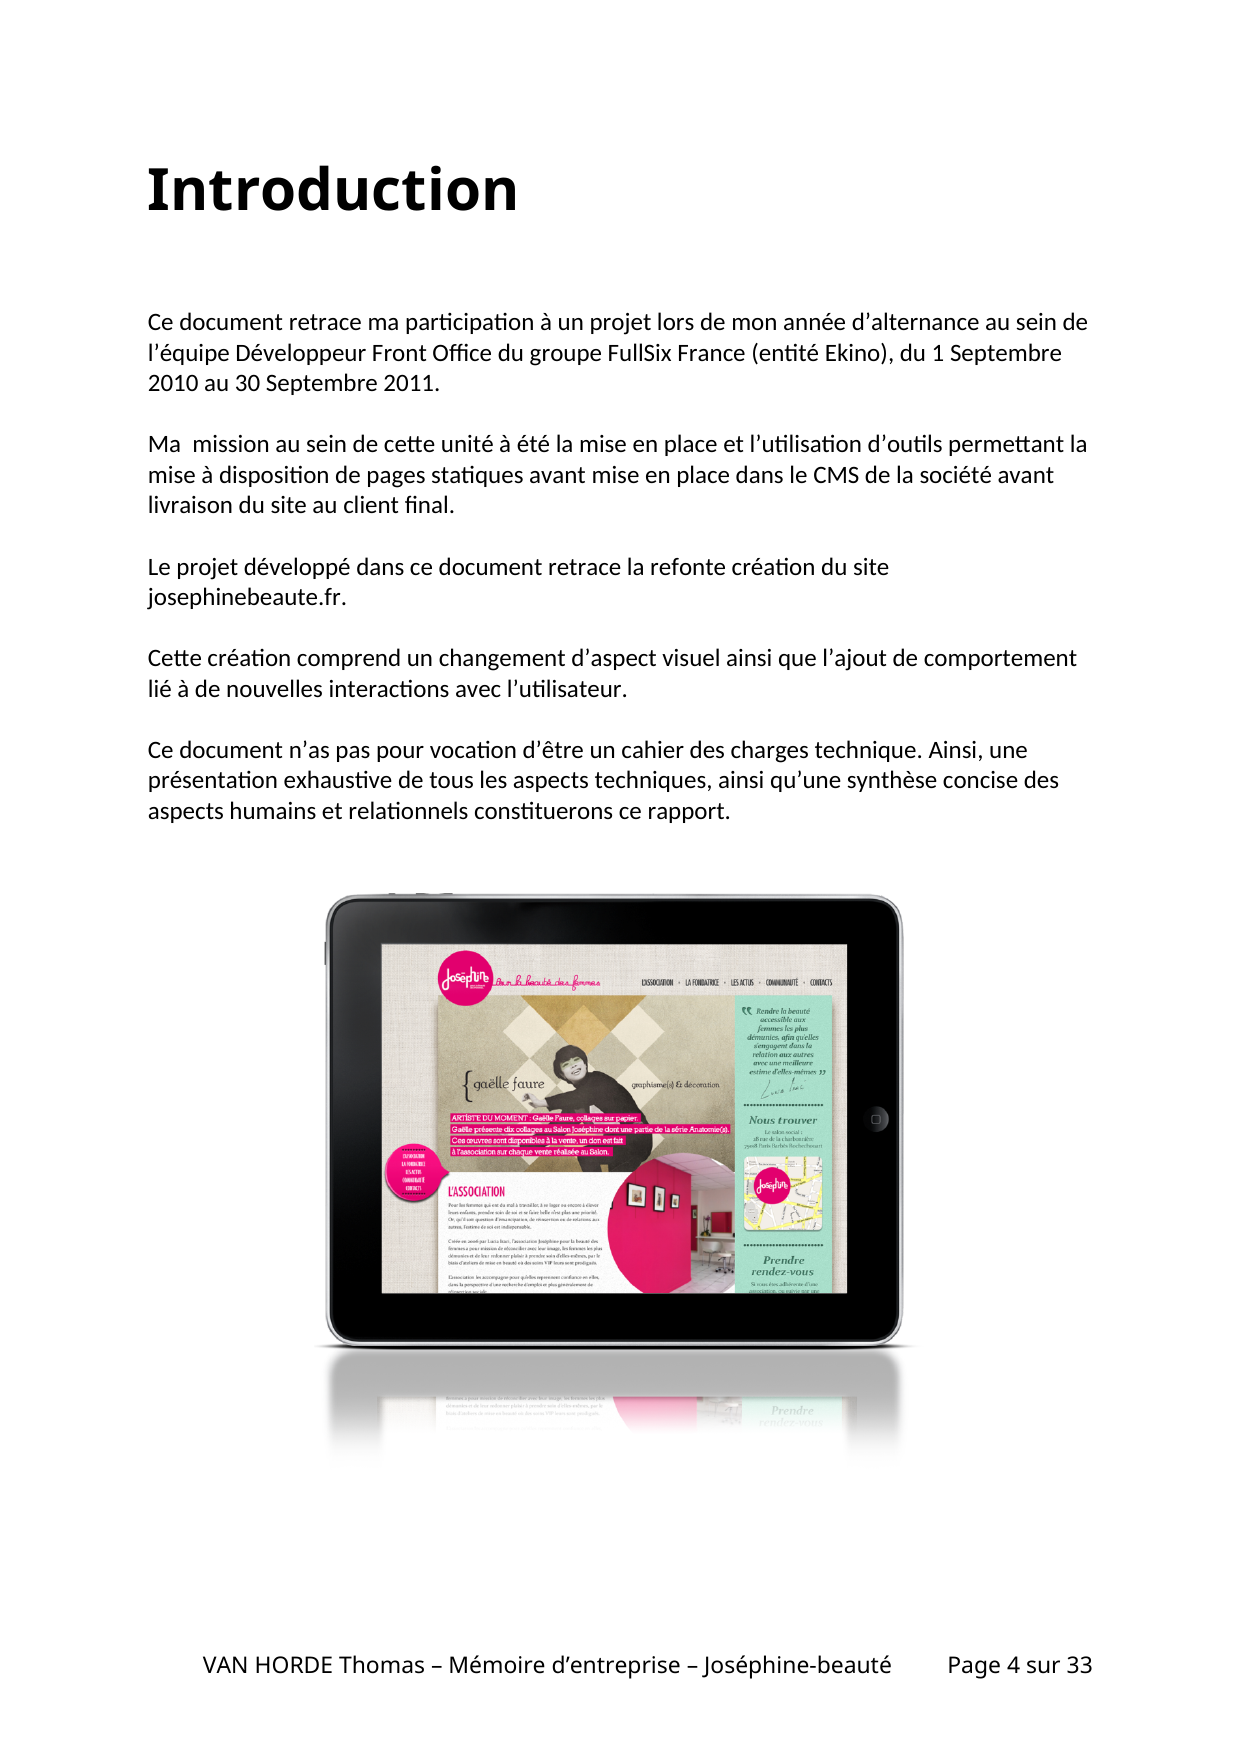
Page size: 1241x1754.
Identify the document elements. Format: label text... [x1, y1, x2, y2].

text Ce document retrace ma participation à un projet lors de mon année d’alternance au sein de l’équipe Développeur Front Office du groupe FullSix France (entité Ekino), du 1 Septembre 2010 au 30 Septembre 2011. [148, 307, 1093, 398]
text Ce document n’as pas pour vocation d’être un cahier des charges technique. Ainsi, une présentation exhaustive de tous les aspects techniques, ainsi qu’une synthèse concise des aspects humains et relationnels constituerons ce rapport. [148, 734, 1093, 825]
text Cette création comprend un changement d’aspect visuel ainsi que l’ajout de comportement lié à de nouvelles interactions avec l’utilisateur. [148, 642, 1093, 703]
text Le projet développé dans ce document retrace la refonte création du site josephinebeaute.fr. [148, 551, 1093, 612]
text Ma mission au sein de cette unité à été la mise en place et l’utilisation d’outils permettant la mise à disposition de pages statiques avant mise en place dans le CMS de la société avant livraison du site au client final. [148, 429, 1093, 520]
text Introduction [148, 148, 1093, 227]
picture [229, 856, 1011, 1565]
